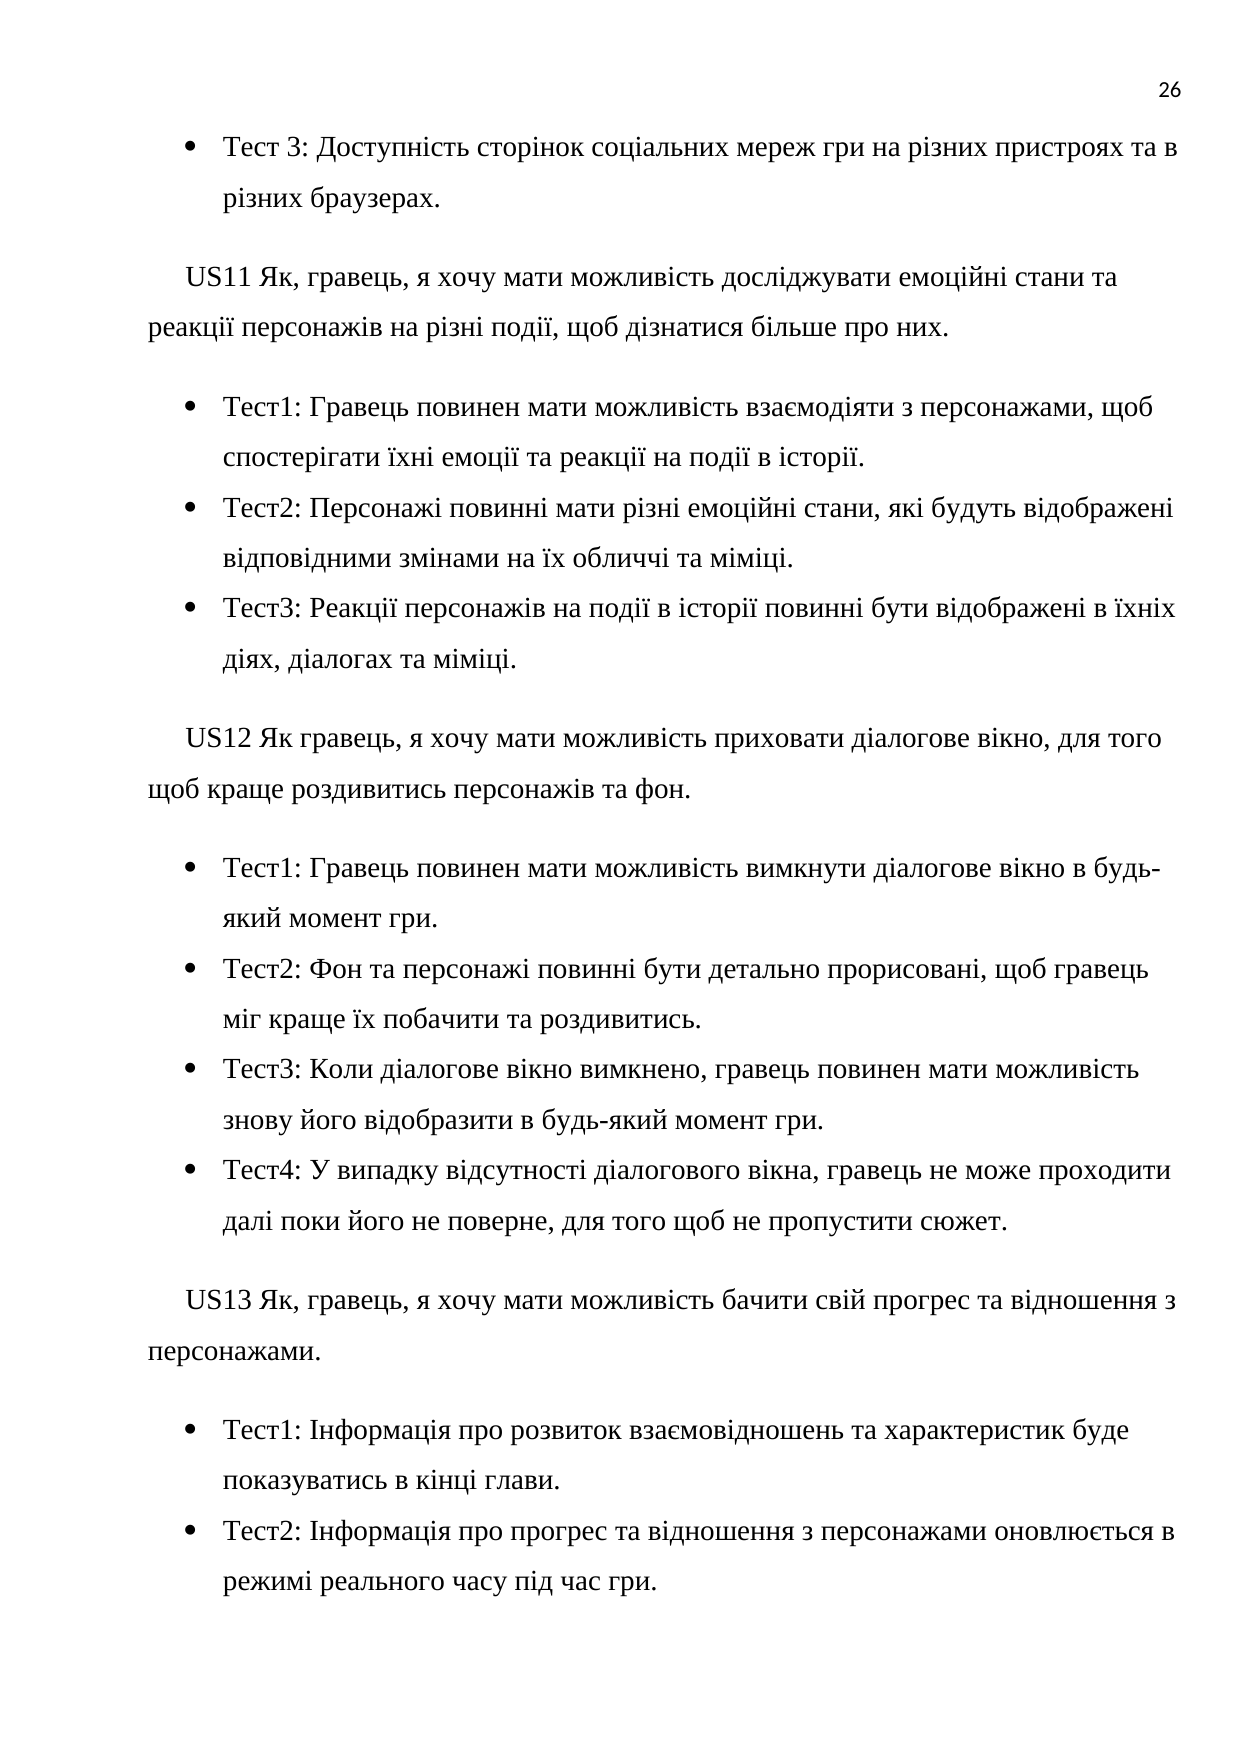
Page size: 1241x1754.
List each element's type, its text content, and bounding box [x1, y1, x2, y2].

text US12 Як гравець, я хочу мати можливість приховати діалогове вікно, для того щоб краще роздивитись персонажів та фон. [148, 720, 1181, 804]
list Тест4: У випадку відсутності діалогового вікна, гравець не може проходити далі поки його не поверне, для того щоб не пропустити сюжет. [185, 1152, 1181, 1236]
list Тест2: Інформація про прогрес та відношення з персонажами оновлюється в режимі реального часу під час гри. [185, 1513, 1181, 1597]
list Тест2: Персонажі повинні мати різні емоційні стани, які будуть відображені відповідними змінами на їх обличчі та міміці. [185, 490, 1181, 574]
list Тест3: Коли діалогове вікно вимкнено, гравець повинен мати можливість знову його відобразити в будь-який момент гри. [185, 1052, 1181, 1136]
list Тест2: Фон та персонажі повинні бути детально прорисовані, щоб гравець міг краще їх побачити та роздивитись. [185, 951, 1181, 1035]
list Тест1: Гравець повинен мати можливість вимкнути діалогове вікно в будь-який момент гри. [185, 850, 1181, 934]
list Тест1: Інформація про розвиток взаємовідношень та характеристик буде показуватись в кінці глави. [185, 1412, 1181, 1496]
text US13 Як, гравець, я хочу мати можливість бачити свій прогрес та відношення з персонажами. [148, 1282, 1181, 1366]
text US11 Як, гравець, я хочу мати можливість досліджувати емоційні стани та реакції персонажів на різні події, щоб дізнатися більше про них. [148, 259, 1181, 343]
list Тест1: Гравець повинен мати можливість взаємодіяти з персонажами, щоб спостерігати їхні емоції та реакції на події в історії. [185, 389, 1181, 473]
list Тест 3: Доступність сторінок соціальних мереж гри на різних пристроях та в різних браузерах. [185, 129, 1181, 213]
list Тест3: Реакції персонажів на події в історії повинні бути відображені в їхніх діях, діалогах та міміці. [185, 591, 1181, 674]
